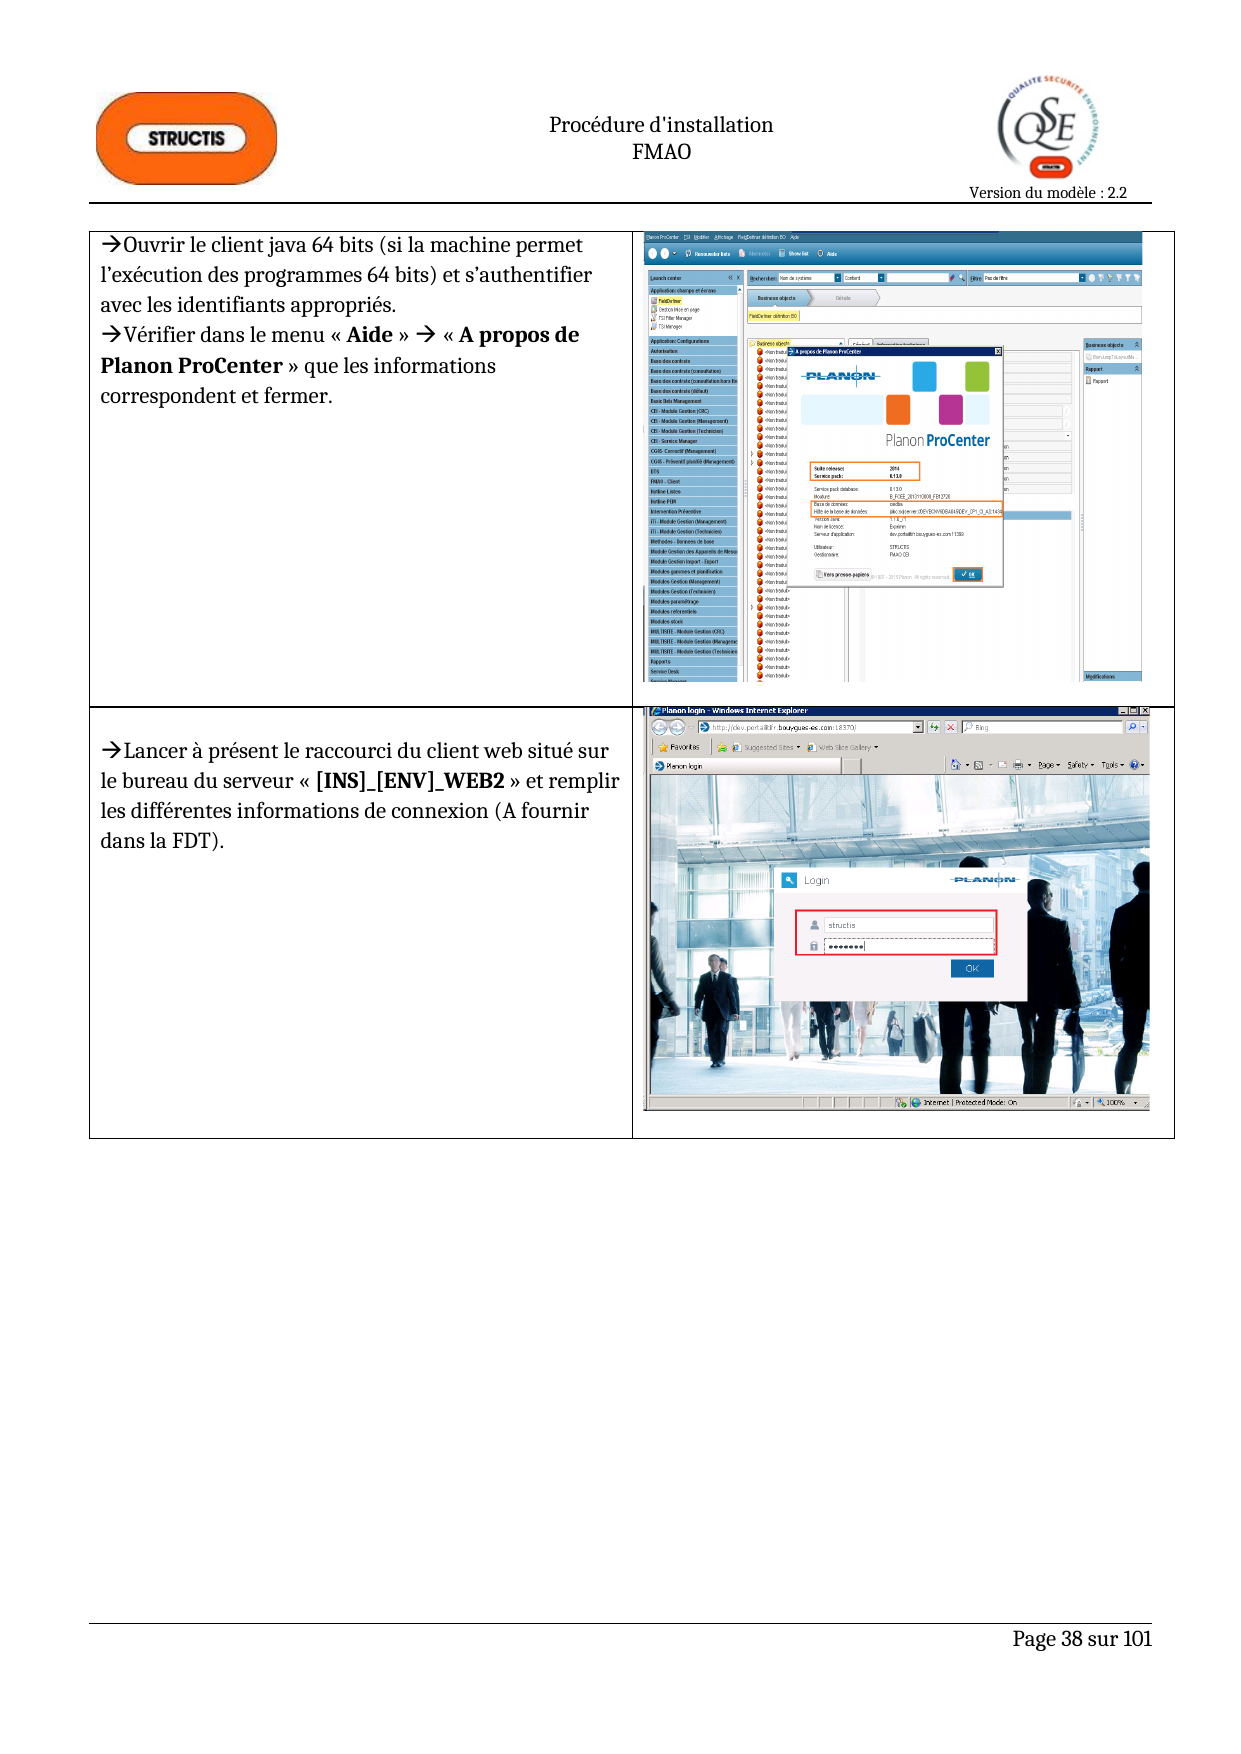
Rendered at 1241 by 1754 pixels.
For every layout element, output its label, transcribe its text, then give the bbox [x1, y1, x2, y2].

table_cell Lancer à présent le raccourci du client web situé sur le bureau du serveur « [INS]_[ENV]_WEB2 » et remplir les différentes informations de connexion (A fournir dans la FDT). [90, 708, 632, 1138]
picture [643, 231, 1143, 682]
picture [994, 75, 1103, 183]
picture [96, 92, 278, 185]
table_cell Ouvrir le client java 64 bits (si la machine permet l’exécution des programmes 64 bits) et s’authentifier avec les identifiants appropriés. Vérifier dans le menu « Aide » « A propos de Planon ProCenter » que les informations correspondent et fermer. [90, 232, 632, 706]
table_cell [633, 708, 1174, 1138]
table_cell [633, 232, 1174, 706]
picture [643, 707, 1150, 1113]
